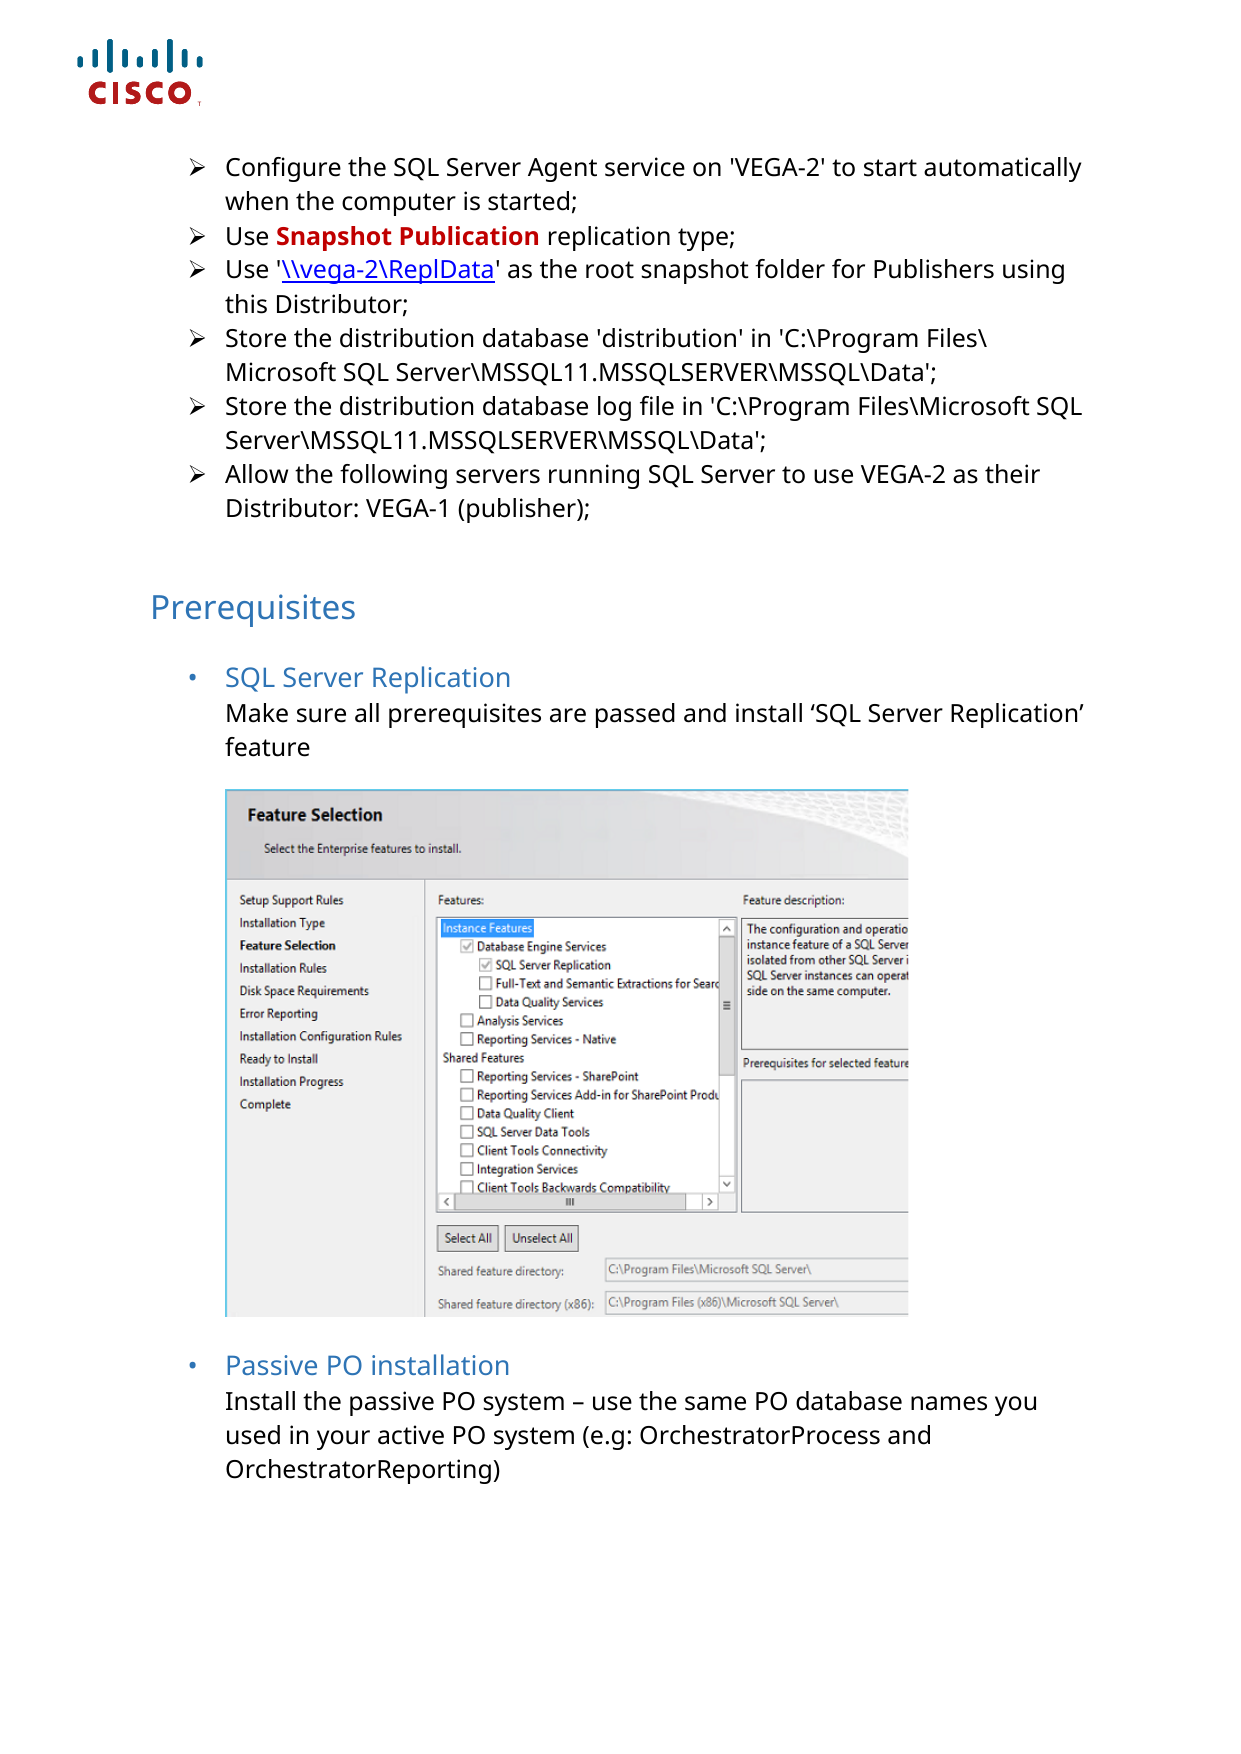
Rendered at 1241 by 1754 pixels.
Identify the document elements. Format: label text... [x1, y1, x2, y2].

text Install the passive PO system – use the same PO database names you used in your active PO system (e.g: OrchestratorProcess and OrchestratorReporting) [225, 1383, 1090, 1486]
subtitle SQL Server Replication [187, 659, 1090, 696]
list Use Snapshot Publication replication type; [187, 218, 1090, 252]
subtitle Passive PO installation [187, 1346, 1090, 1383]
list Use '\\vega-2\ReplData' as the root snapshot folder for Publishers using this Distributor; [187, 252, 1090, 320]
picture [225, 789, 909, 1317]
list Store the distribution database log file in 'C:\Program Files\Microsoft SQL Server\MSSQL11.MSSQLSERVER\MSSQL\Data'; [187, 388, 1090, 457]
list Configure the SQL Server Agent service on 'VEGA-2' to start automatically when the computer is started; [187, 150, 1090, 218]
list Allow the following servers running SQL Server to use VEGA-2 as their Distributor: VEGA-1 (publisher); [187, 457, 1090, 525]
text Make sure all prerequisites are passed and install ‘SQL Server Replication’ feature [225, 696, 1090, 764]
list Store the distribution database 'distribution' in 'C:\Program Files\Microsoft SQL Server\MSSQL11.MSSQLSERVER\MSSQL\Data'; [187, 320, 1090, 388]
subtitle Prerequisites [150, 584, 1090, 629]
